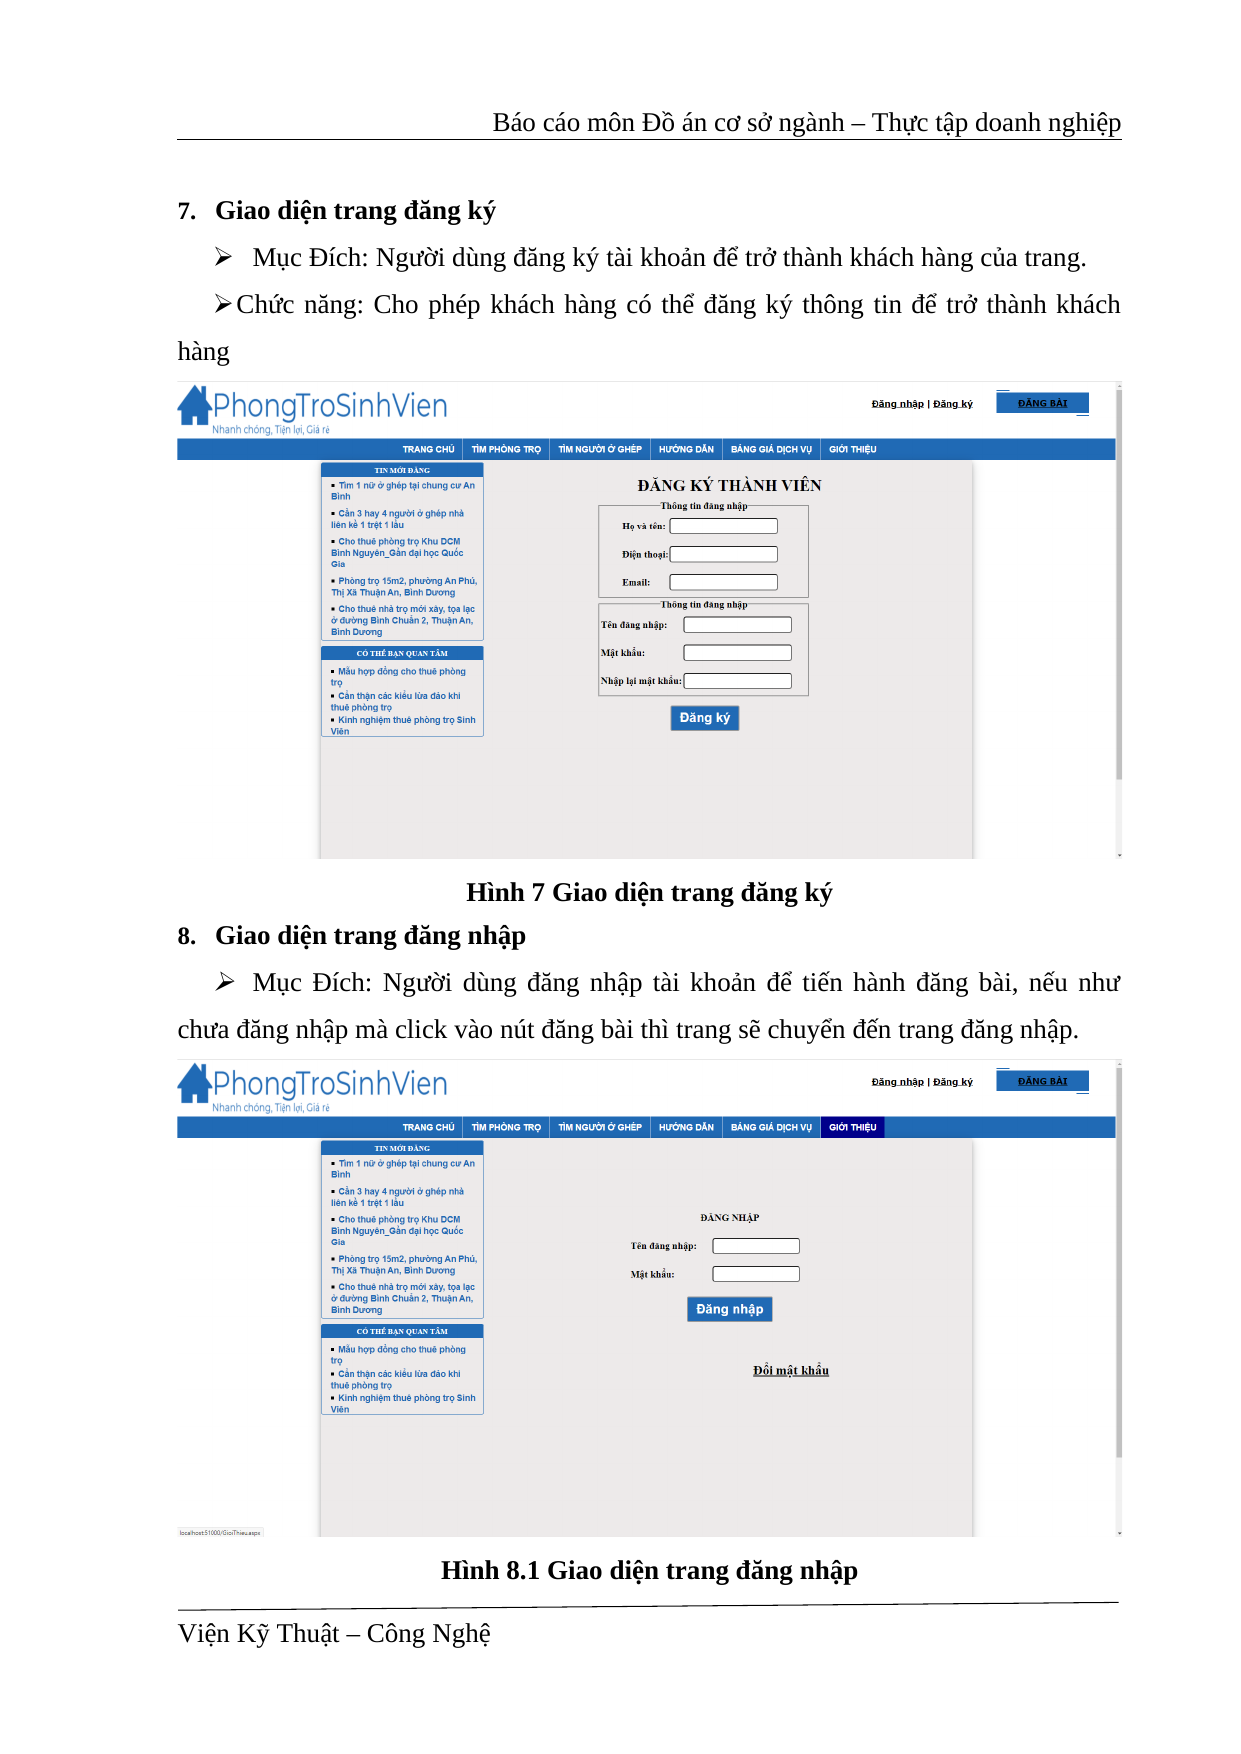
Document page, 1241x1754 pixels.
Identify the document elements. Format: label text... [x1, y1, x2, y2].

subtitle Mục Đích: Người dùng đăng nhập tài khoản để tiến hành đăng bài, nếu như chưa đăng nhập mà click vào nút đăng bài thì trang sẽ chuyển đến trang đăng nhập. [177, 966, 1122, 1044]
text Hình 7 Giao diện trang đăng ký [177, 876, 1122, 907]
list Chức năng: Cho phép khách hàng có thể đăng ký thông tin để trở thành khách hàng [177, 288, 1122, 366]
text Hình 8.1 Giao diện trang đăng nhập [177, 1554, 1122, 1585]
subtitle Giao diện trang đăng nhập [177, 919, 1122, 951]
subtitle Giao diện trang đăng ký [177, 194, 1122, 225]
picture [177, 1059, 1123, 1537]
picture [177, 381, 1123, 859]
subtitle Mục Đích: Người dùng đăng ký tài khoản để trở thành khách hàng của trang. [177, 241, 1122, 272]
